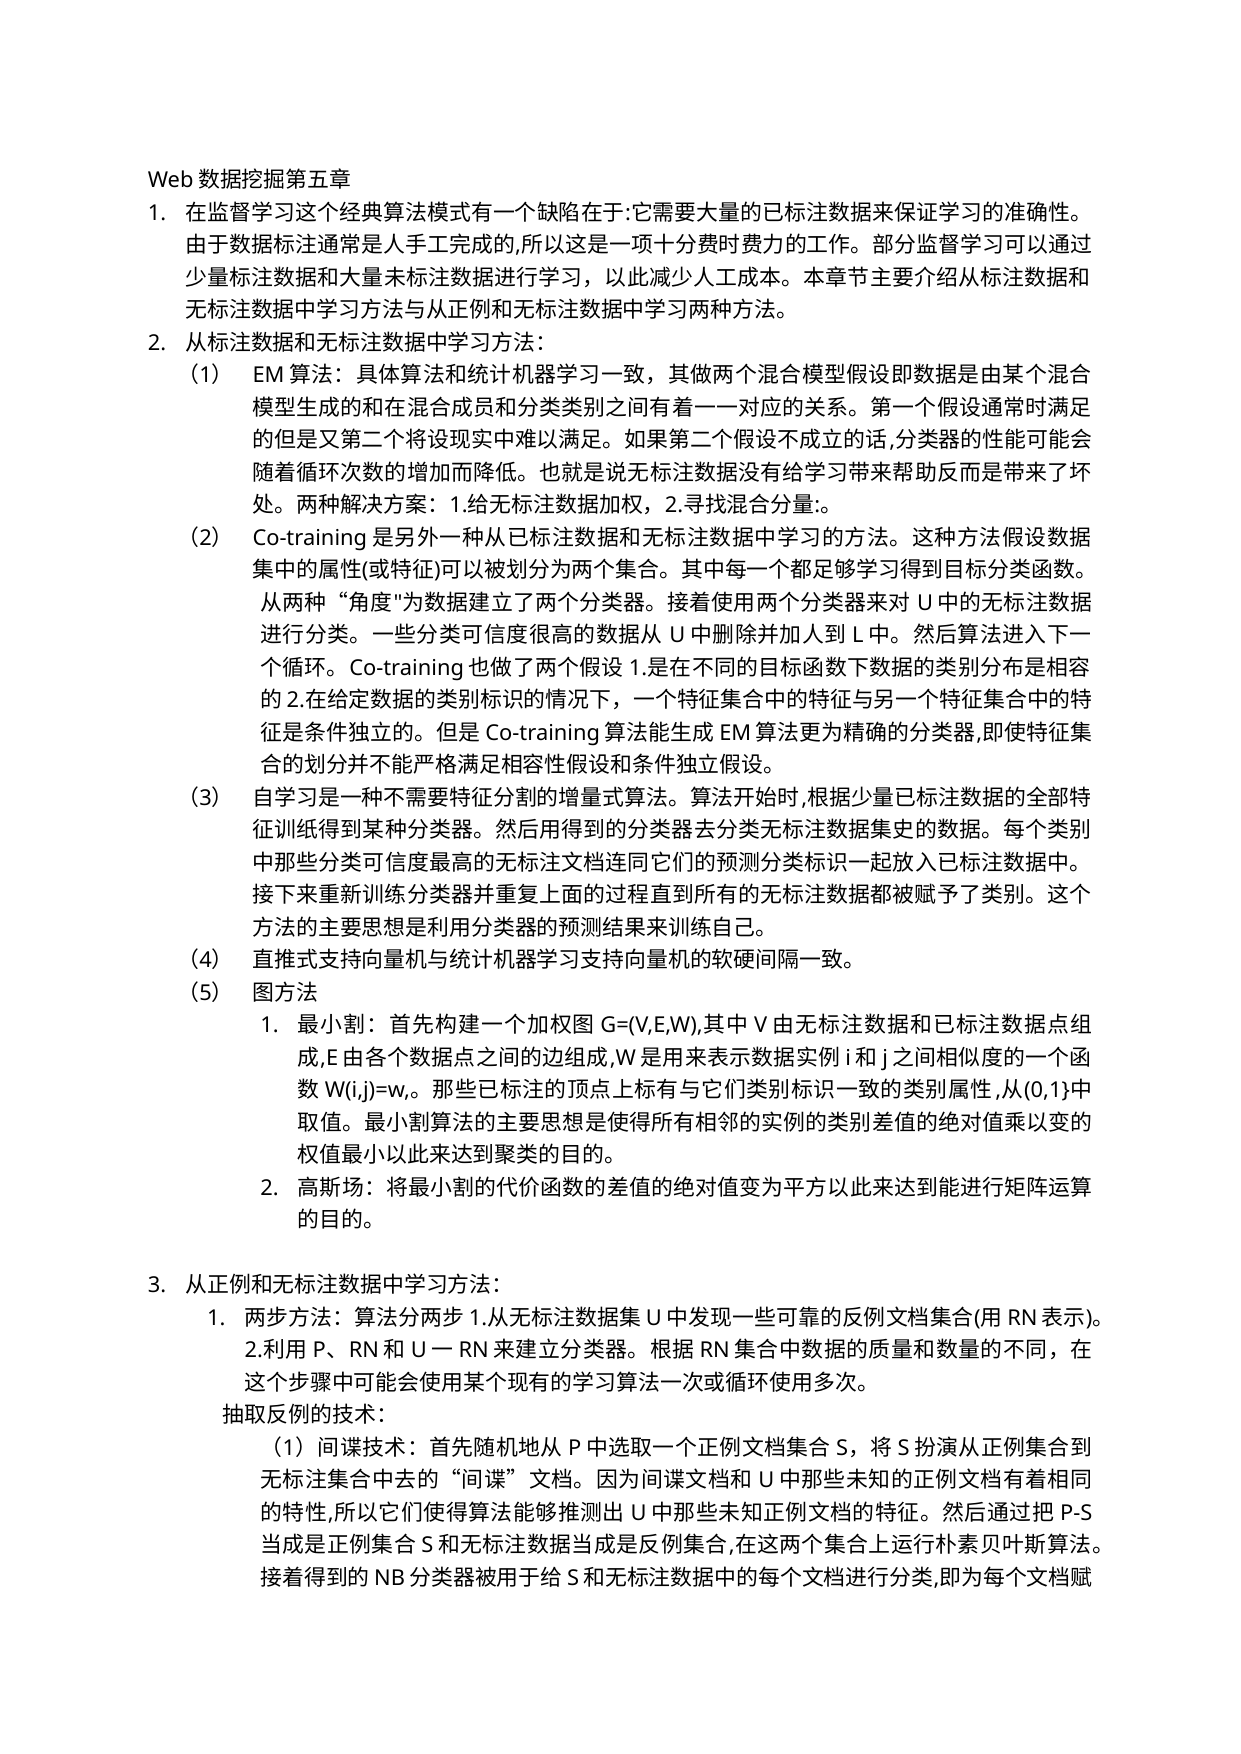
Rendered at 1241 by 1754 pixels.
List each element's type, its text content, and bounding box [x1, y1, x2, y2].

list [260, 1429, 1092, 1592]
list 从两种“角度"为数据建立了两个分类器。接着使用两个分类器来对U中的无标注数据进行分类。一些分类可信度很高的数据从U中删除并加人到L中。然后算法进入下一个循环。Co-training也做了两个假设1.是在不同的目标函数下数据的类别分布是相容的2.在给定数据的类别标识的情况下，一个特征集合中的特征与另一个特征集合中的特征是条件独立的。但是Co-training算法能生成EM算法更为精确的分类器,即使特征集合的划分并不能严格满足相容性假设和条件独立假设。 [260, 584, 1092, 779]
list 在监督学习这个经典算法模式有一个缺陷在于:它需要大量的已标注数据来保证学习的准确性。由于数据标注通常是人手工完成的,所以这是一项十分费时费力的工作。部分监督学习可以通过少量标注数据和大量未标注数据进行学习，以此减少人工成本。本章节主要介绍从标注数据和无标注数据中学习方法与从正例和无标注数据中学习两种方法。 [148, 194, 1092, 324]
list EM算法：具体算法和统计机器学习一致，其做两个混合模型假设即数据是由某个混合模型生成的和在混合成员和分类类别之间有着一一对应的关系。第一个假设通常时满足的但是又第二个将设现实中难以满足。如果第二个假设不成立的话,分类器的性能可能会随着循环次数的增加而降低。也就是说无标注数据没有给学习带来帮助反而是带来了坏处。两种解决方案：1.给无标注数据加权，2.寻找混合分量:。 [177, 357, 1092, 519]
list 直推式支持向量机与统计机器学习支持向量机的软硬间隔一致。 [177, 942, 1092, 974]
list 两步方法：算法分两步1.从无标注数据集U中发现一些可靠的反例文档集合(用RN表示)。2.利用P、RN和U一RN来建立分类器。根据RN集合中数据的质量和数量的不同，在这个步骤中可能会使用某个现有的学习算法一次或循环使用多次。 [207, 1299, 1092, 1397]
list 从标注数据和无标注数据中学习方法： [148, 324, 1092, 357]
text Web数据挖掘第五章 [148, 162, 1092, 194]
list 自学习是一种不需要特征分割的增量式算法。算法开始时,根据少量已标注数据的全部特征训纸得到某种分类器。然后用得到的分类器去分类无标注数据集史的数据。每个类别中那些分类可信度最高的无标注文档连同它们的预测分类标识一起放入已标注数据中。接下来重新训练分类器并重复上面的过程直到所有的无标注数据都被赋予了类别。这个方法的主要思想是利用分类器的预测结果来训练自己。 [177, 779, 1092, 942]
list Co-training是另外一种从已标注数据和无标注数据中学习的方法。这种方法假设数据集中的属性(或特征)可以被划分为两个集合。其中每一个都足够学习得到目标分类函数。 [177, 519, 1092, 584]
list 高斯场：将最小割的代价函数的差值的绝对值变为平方以此来达到能进行矩阵运算的目的。 [260, 1169, 1092, 1234]
list 抽取反例的技术： [223, 1397, 1092, 1429]
list 最小割：首先构建一个加权图G=(V,E,W),其中V由无标注数据和已标注数据点组成,E由各个数据点之间的边组成,W是用来表示数据实例i和j之间相似度的一个函数W(i,j)=w,。那些已标注的顶点上标有与它们类别标识一致的类别属性,从(0,1}中取值。最小割算法的主要思想是使得所有相邻的实例的类别差值的绝对值乘以变的权值最小以此来达到聚类的目的。 [260, 1007, 1092, 1169]
list 从正例和无标注数据中学习方法： [148, 1267, 1092, 1299]
list 图方法 [177, 974, 1092, 1007]
